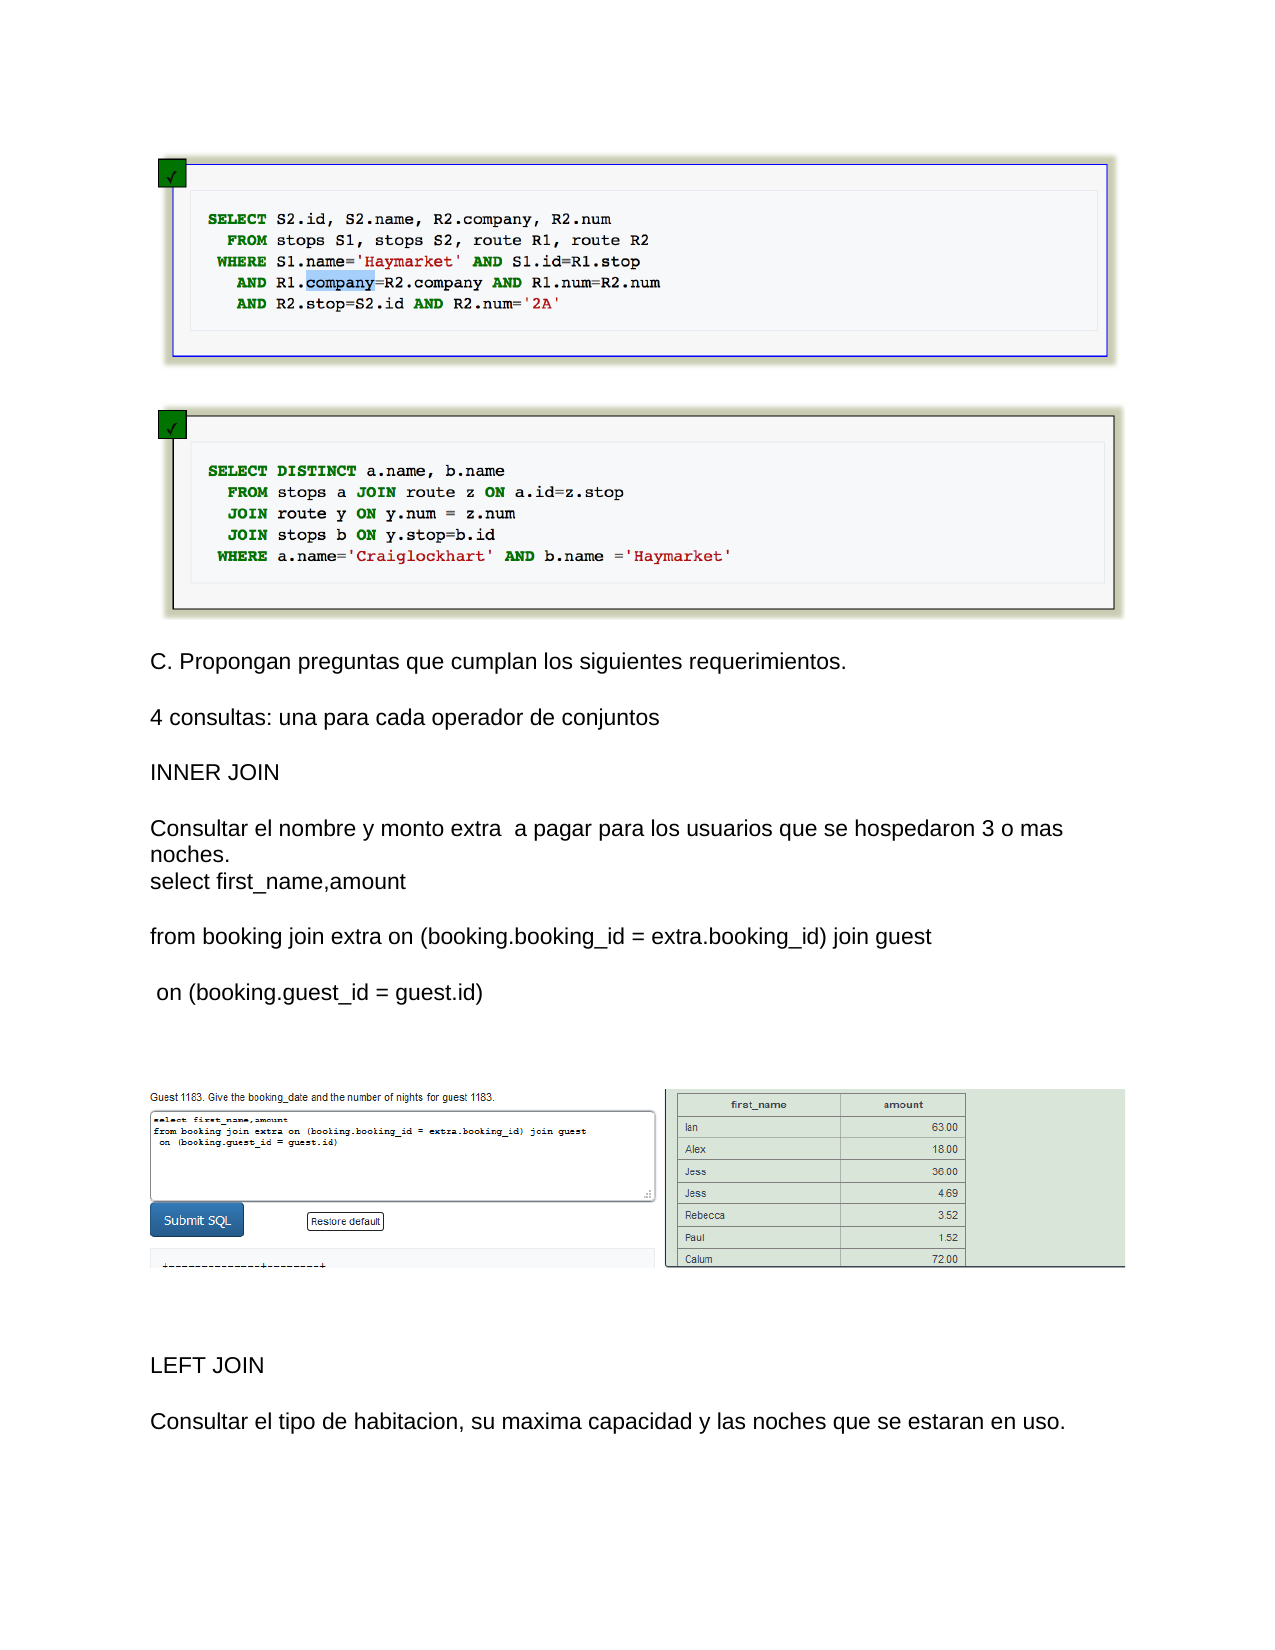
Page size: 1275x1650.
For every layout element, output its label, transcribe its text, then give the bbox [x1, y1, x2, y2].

text LEFT JOIN [150, 1352, 1125, 1379]
text 4 consultas: una para cada operador de conjuntos [150, 704, 1125, 730]
text from booking join extra on (booking.booking_id = extra.booking_id) join guest [150, 923, 1125, 949]
text INNER JOIN [150, 759, 1125, 786]
text Consultar el nombre y monto extra a pagar para los usuarios que se hospedaron 3 o mas noches. select first_name,amount [150, 815, 1125, 894]
text on (booking.guest_id = guest.id) [150, 979, 1125, 1005]
picture [150, 150, 1125, 620]
text Consultar el tipo de habitacion, su maxima capacidad y las noches que se estaran en uso. [150, 1408, 1125, 1434]
text C. Propongan preguntas que cumplan los siguientes requerimientos. [150, 648, 1125, 675]
